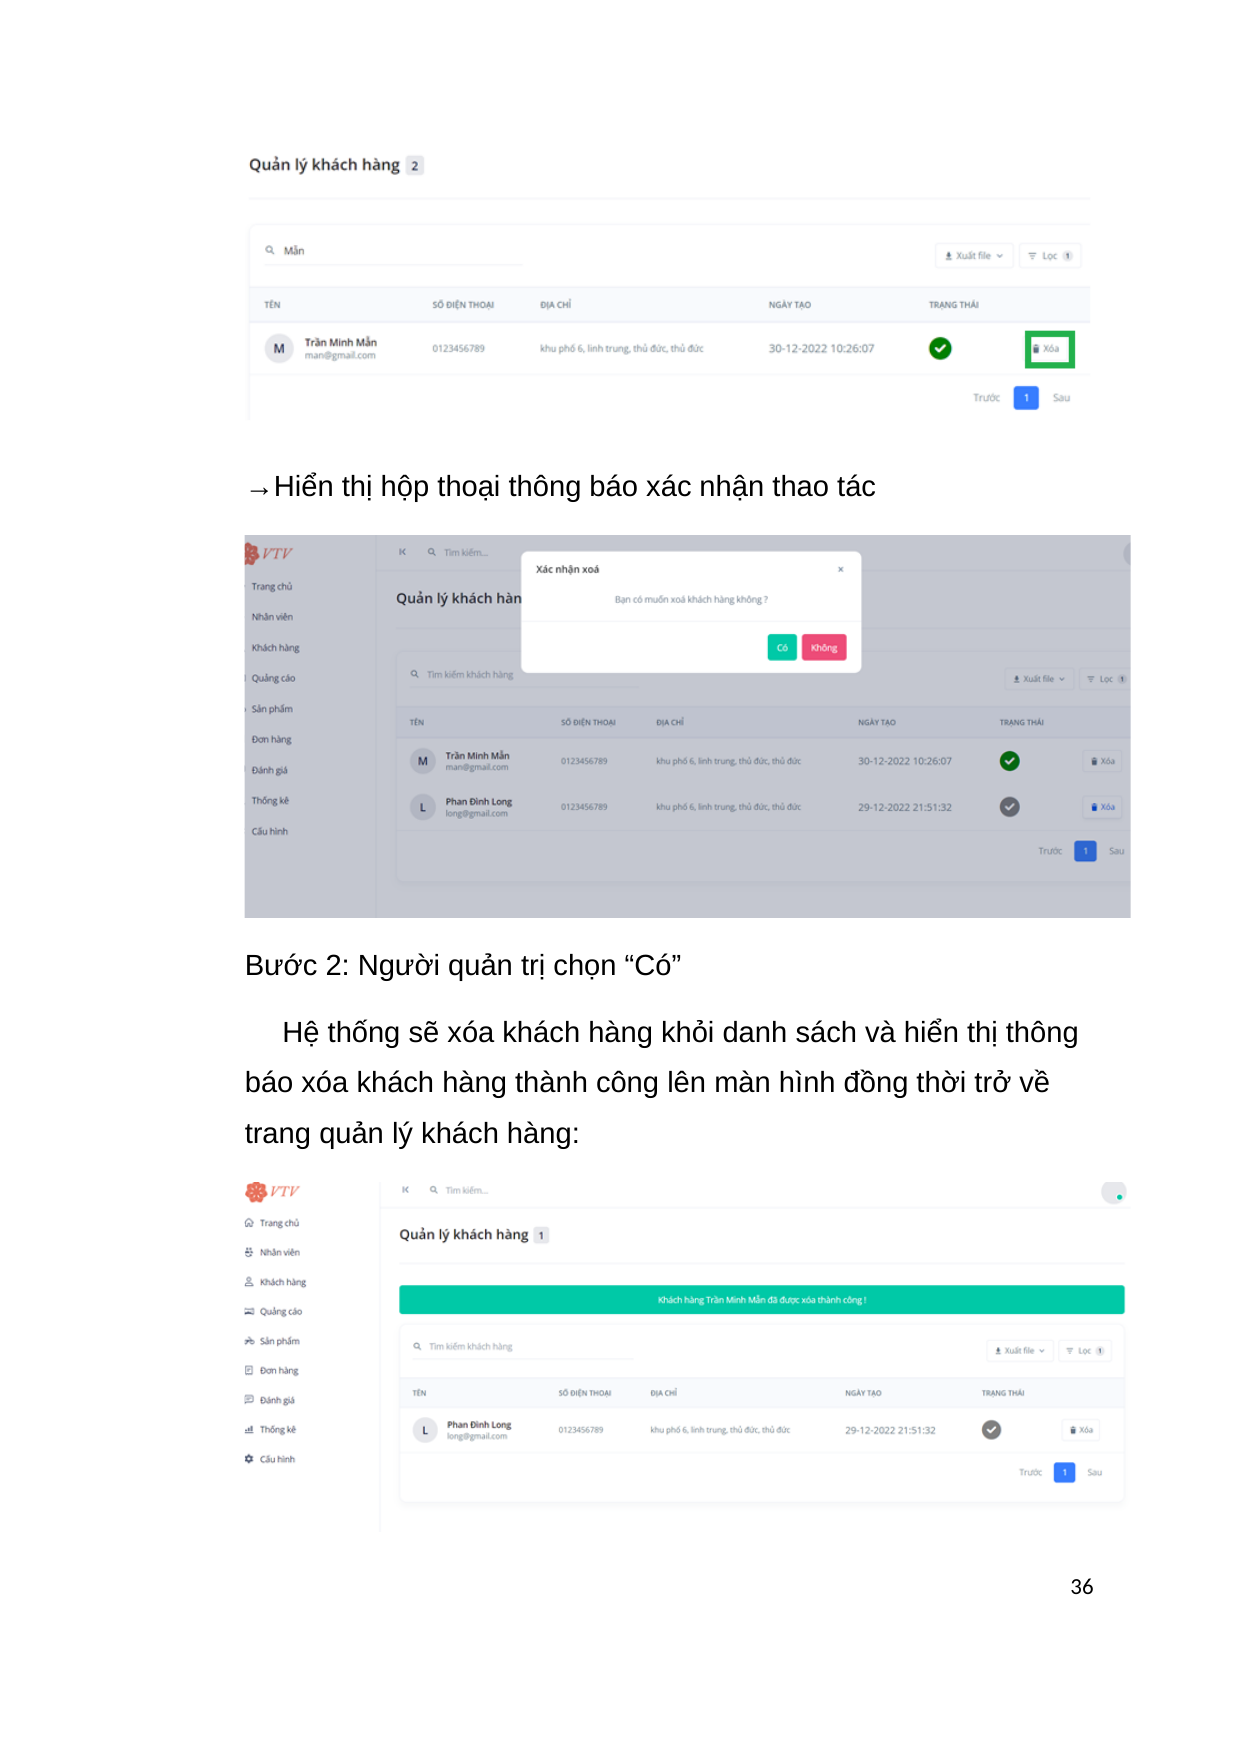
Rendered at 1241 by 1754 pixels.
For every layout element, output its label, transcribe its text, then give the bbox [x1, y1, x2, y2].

picture [244, 1182, 1131, 1532]
text →Hiển thị hộp thoại thông báo xác nhận thao tác [244, 469, 1093, 502]
text Bước 2: Người quản trị chọn “Có” [244, 948, 1093, 982]
picture [244, 147, 1114, 439]
text Hệ thống sẽ xóa khách hàng khỏi danh sách và hiển thị thông báo xóa khách hàng thành công lên màn hình đồng thời trở về trang quản lý khách hàng: [244, 1015, 1093, 1149]
picture [244, 535, 1131, 918]
